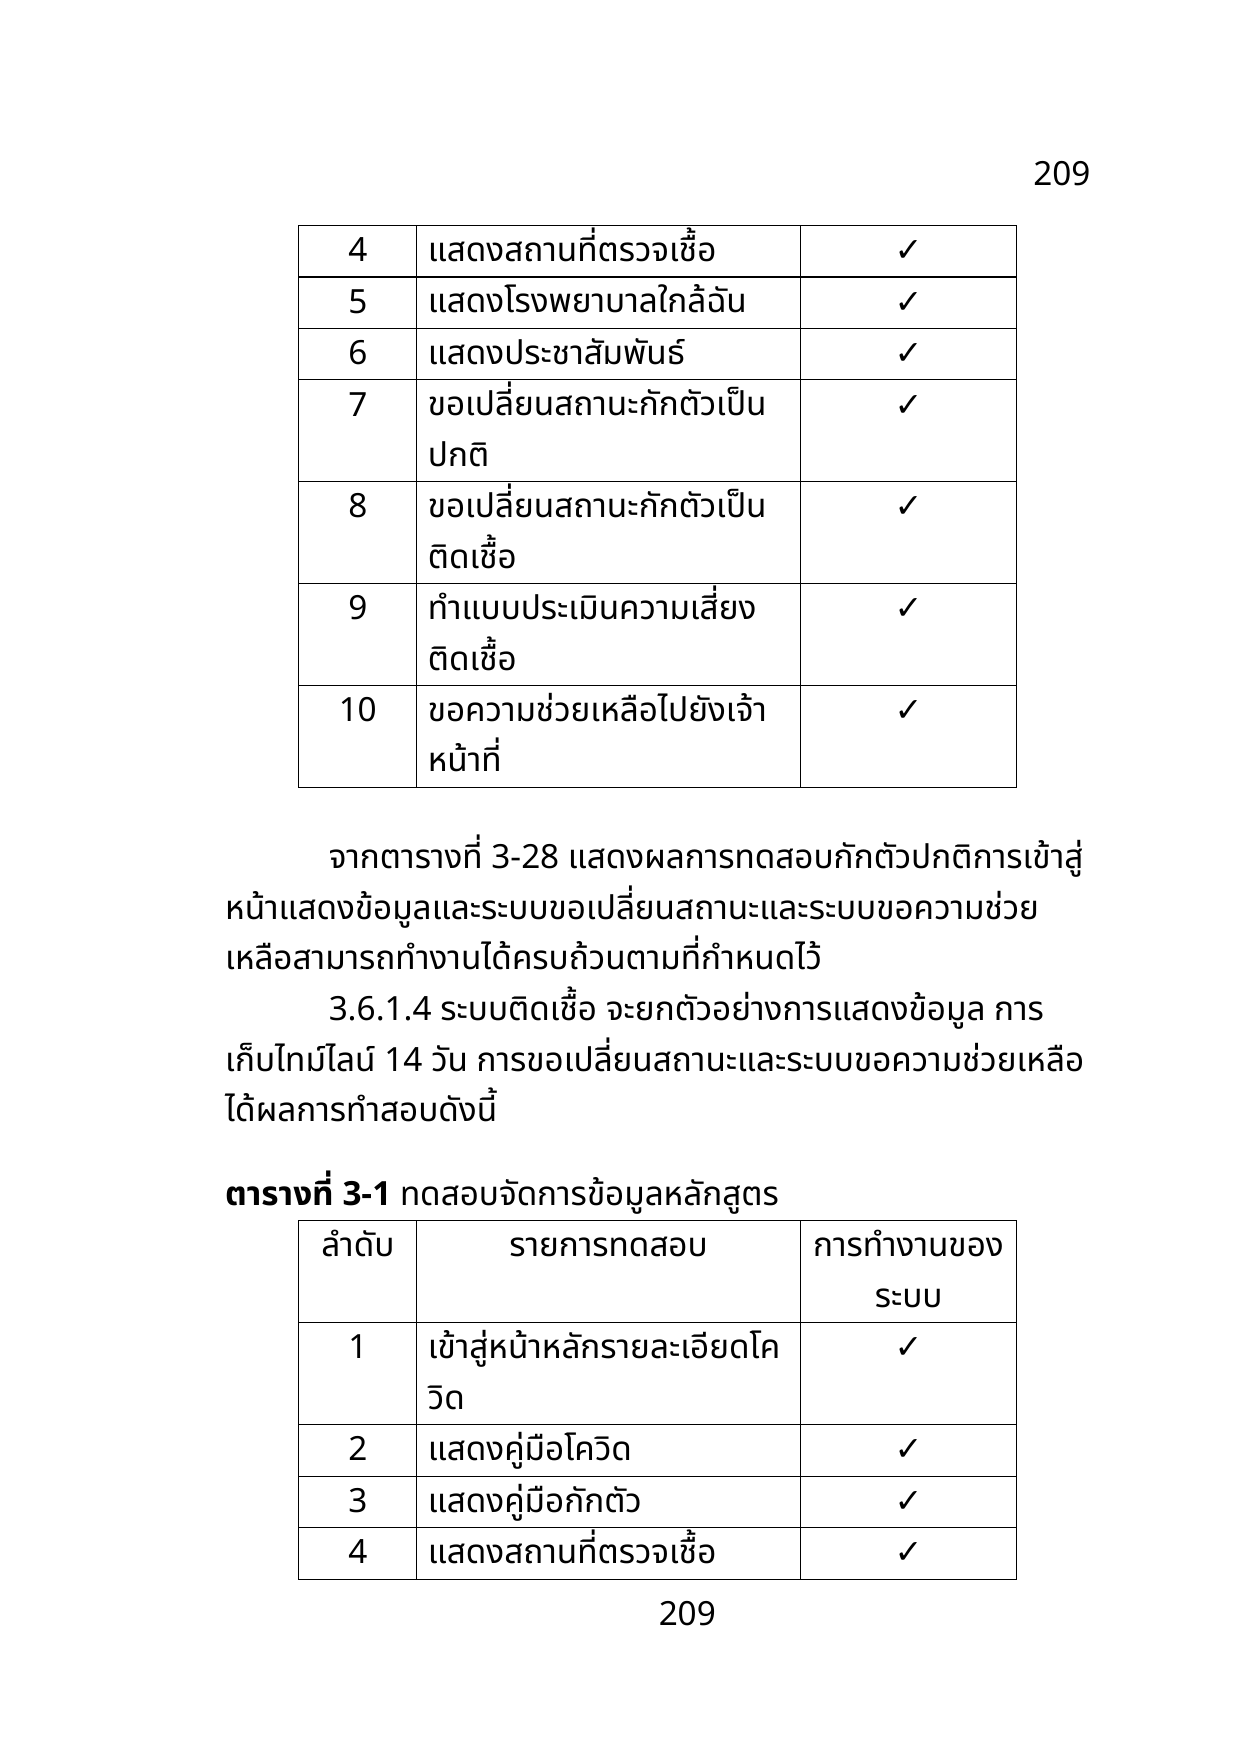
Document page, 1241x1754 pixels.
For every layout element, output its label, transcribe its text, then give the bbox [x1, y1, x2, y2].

table_header การทำงานของระบบ [801, 1221, 1016, 1322]
table_cell ✓ [801, 278, 1016, 328]
table_cell ✓ [801, 1425, 1016, 1476]
table_cell แสดงสถานที่ตรวจเชื้อ [417, 1528, 800, 1578]
table_cell เข้าสู่หน้าหลักรายละเอียดโควิด [417, 1323, 800, 1424]
table_cell 3 [299, 1477, 416, 1527]
table_cell ✓ [801, 686, 1016, 787]
table_cell 10 [299, 686, 416, 787]
table_cell 4 [299, 1528, 416, 1578]
table_cell 9 [299, 584, 416, 685]
subtitle ระบบติดเชื้อ จะยกตัวอย่างการแสดงข้อมูล การเก็บไทม์ไลน์ 14 วัน การขอเปลี่ยนสถานะและระบบขอความช่วยเหลือ ได้ผลการทำสอบดังนี้ [225, 985, 1090, 1136]
text จากตารางที่ 3-28 แสดงผลการทดสอบกักตัวปกติการเข้าสู่หน้าแสดงข้อมูลและระบบขอเปลี่ยนสถานะและระบบขอความช่วยเหลือสามารถทำงานได้ครบถ้วนตามที่กำหนดไว้ [225, 833, 1090, 985]
table_cell 8 [299, 482, 416, 583]
table_cell แสดงคู่มือกักตัว [417, 1477, 800, 1527]
table_header ลำดับ [299, 1221, 416, 1322]
table_cell ✓ [801, 226, 1016, 276]
table_cell ✓ [801, 1477, 1016, 1527]
table_header รายการทดสอบ [417, 1221, 800, 1322]
table_cell 4 [299, 226, 416, 276]
table_cell ขอเปลี่ยนสถานะกักตัวเป็นติดเชื้อ [417, 482, 800, 583]
table_cell 5 [299, 278, 416, 328]
table_cell 2 [299, 1425, 416, 1476]
table_cell ✓ [801, 482, 1016, 583]
table_cell ขอความช่วยเหลือไปยังเจ้าหน้าที่ [417, 686, 800, 787]
table_cell 1 [299, 1323, 416, 1424]
table_cell ✓ [801, 584, 1016, 685]
table_cell แสดงสถานที่ตรวจเชื้อ [417, 226, 800, 276]
table_cell ✓ [801, 1323, 1016, 1424]
table_cell แสดงประชาสัมพันธ์ [417, 329, 800, 379]
table_cell แสดงโรงพยาบาลใกล้ฉัน [417, 278, 800, 328]
table_cell ขอเปลี่ยนสถานะกักตัวเป็นปกติ [417, 380, 800, 481]
table_cell ✓ [801, 329, 1016, 379]
table_cell 6 [299, 329, 416, 379]
table_cell ✓ [801, 380, 1016, 481]
subtitle ทดสอบจัดการข้อมูลหลักสูตร [225, 1170, 1090, 1220]
table_cell แสดงคู่มือโควิด [417, 1425, 800, 1476]
table_cell ทำแบบประเมินความเสี่ยงติดเชื้อ [417, 584, 800, 685]
table_cell ✓ [801, 1528, 1016, 1578]
table_cell 7 [299, 380, 416, 481]
